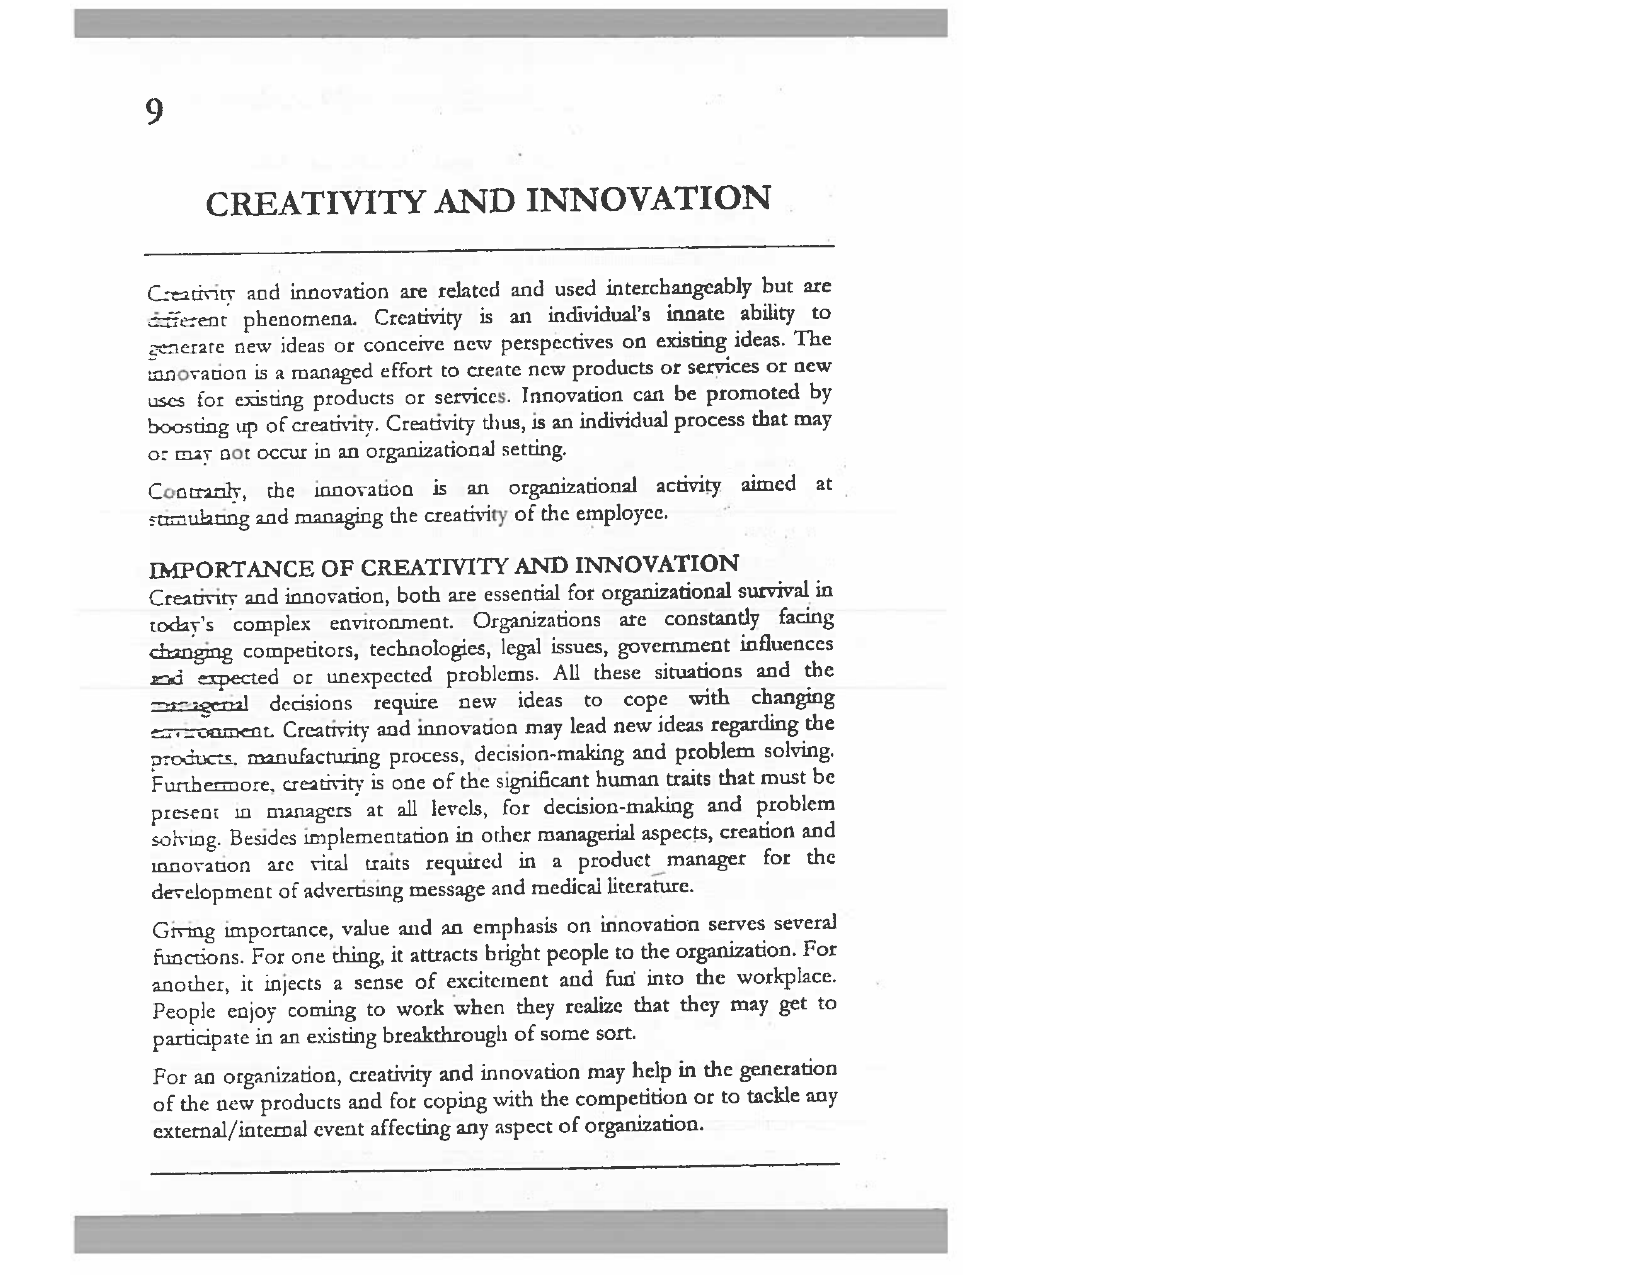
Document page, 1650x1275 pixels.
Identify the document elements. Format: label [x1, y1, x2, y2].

picture [70, 0, 963, 1275]
